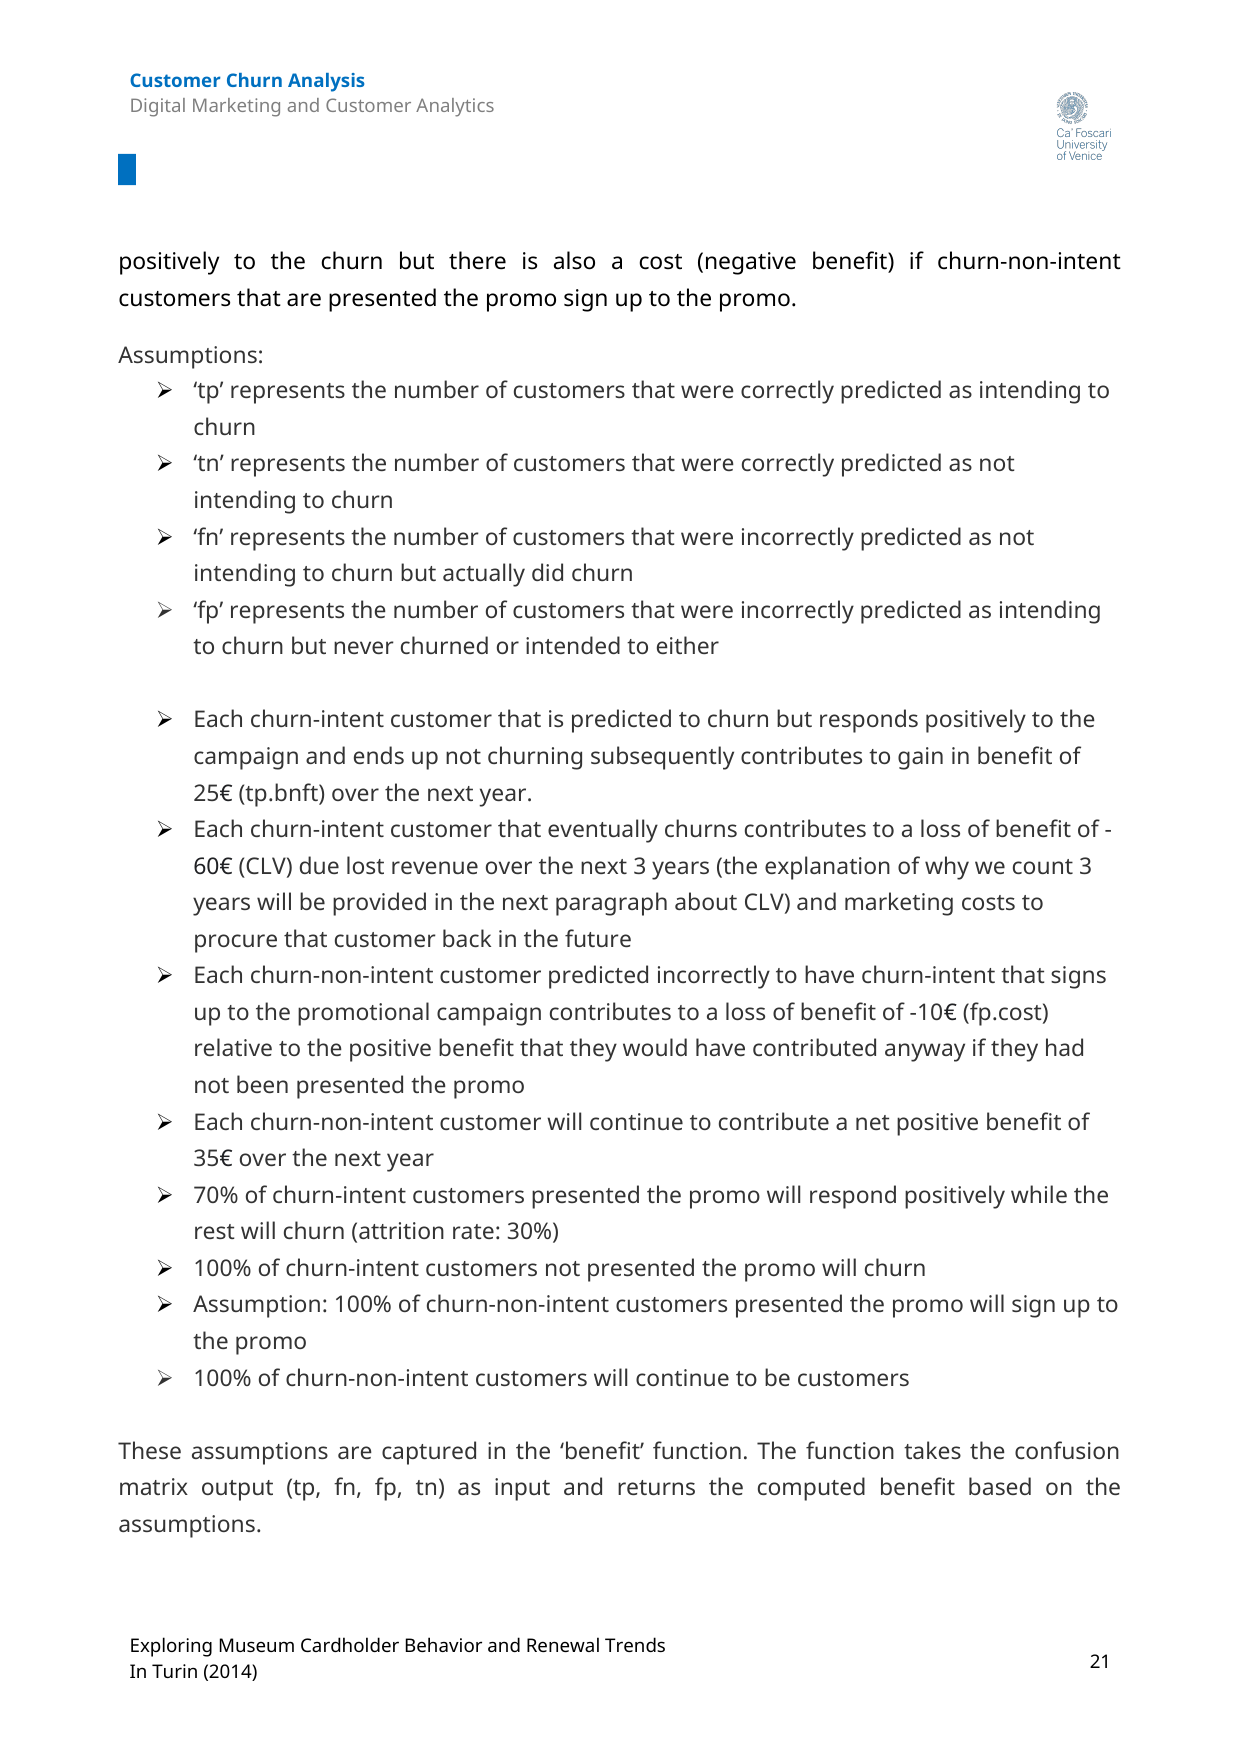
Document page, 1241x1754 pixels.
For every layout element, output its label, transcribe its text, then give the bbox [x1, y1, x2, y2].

list Each churn-intent customer that eventually churns contributes to a loss of benefit of - 60€ (CLV) due lost revenue over the next 3 years (the explanation of why we count 3 years will be provided in the next paragraph about CLV) and marketing costs to procure that customer back in the future [156, 813, 1122, 954]
list ‘fn’ represents the number of customers that were incorrectly predicted as not intending to churn but actually did churn [156, 521, 1122, 588]
subtitle Assumptions: [118, 339, 1122, 370]
list ‘fp’ represents the number of customers that were incorrectly predicted as intending to churn but never churned or intended to either [156, 594, 1122, 698]
list Assumption: 100% of churn-non-intent customers presented the promo will sign up to the promo [156, 1288, 1122, 1356]
list ‘tp’ represents the number of customers that were correctly predicted as intending to churn [156, 374, 1122, 442]
list Each churn-non-intent customer will continue to contribute a net positive benefit of 35€ over the next year [156, 1106, 1122, 1173]
list Each churn-intent customer that is predicted to churn but responds positively to the campaign and ends up not churning subsequently contributes to gain in benefit of 25€ (tp.bnft) over the next year. [156, 703, 1122, 808]
list 100% of churn-non-intent customers will continue to be customers [156, 1361, 1122, 1393]
list Each churn-non-intent customer predicted incorrectly to have churn-intent that signs up to the promotional campaign contributes to a loss of benefit of -10€ (fp.cost) relative to the positive benefit that they would have contributed anyway if they had not been presented the promo [156, 959, 1122, 1100]
list 100% of churn-intent customers not presented the promo will churn [156, 1252, 1122, 1283]
text These assumptions are captured in the ‘benefit’ function. The function takes the confusion matrix output (tp, fn, fp, tn) as input and returns the computed benefit based on the assumptions. [118, 1434, 1122, 1539]
list ‘tn’ represents the number of customers that were correctly predicted as not intending to churn [156, 447, 1122, 515]
picture [1056, 92, 1111, 160]
list 70% of churn-intent customers presented the promo will respond positively while the rest will churn (attrition rate: 30%) [156, 1179, 1122, 1246]
